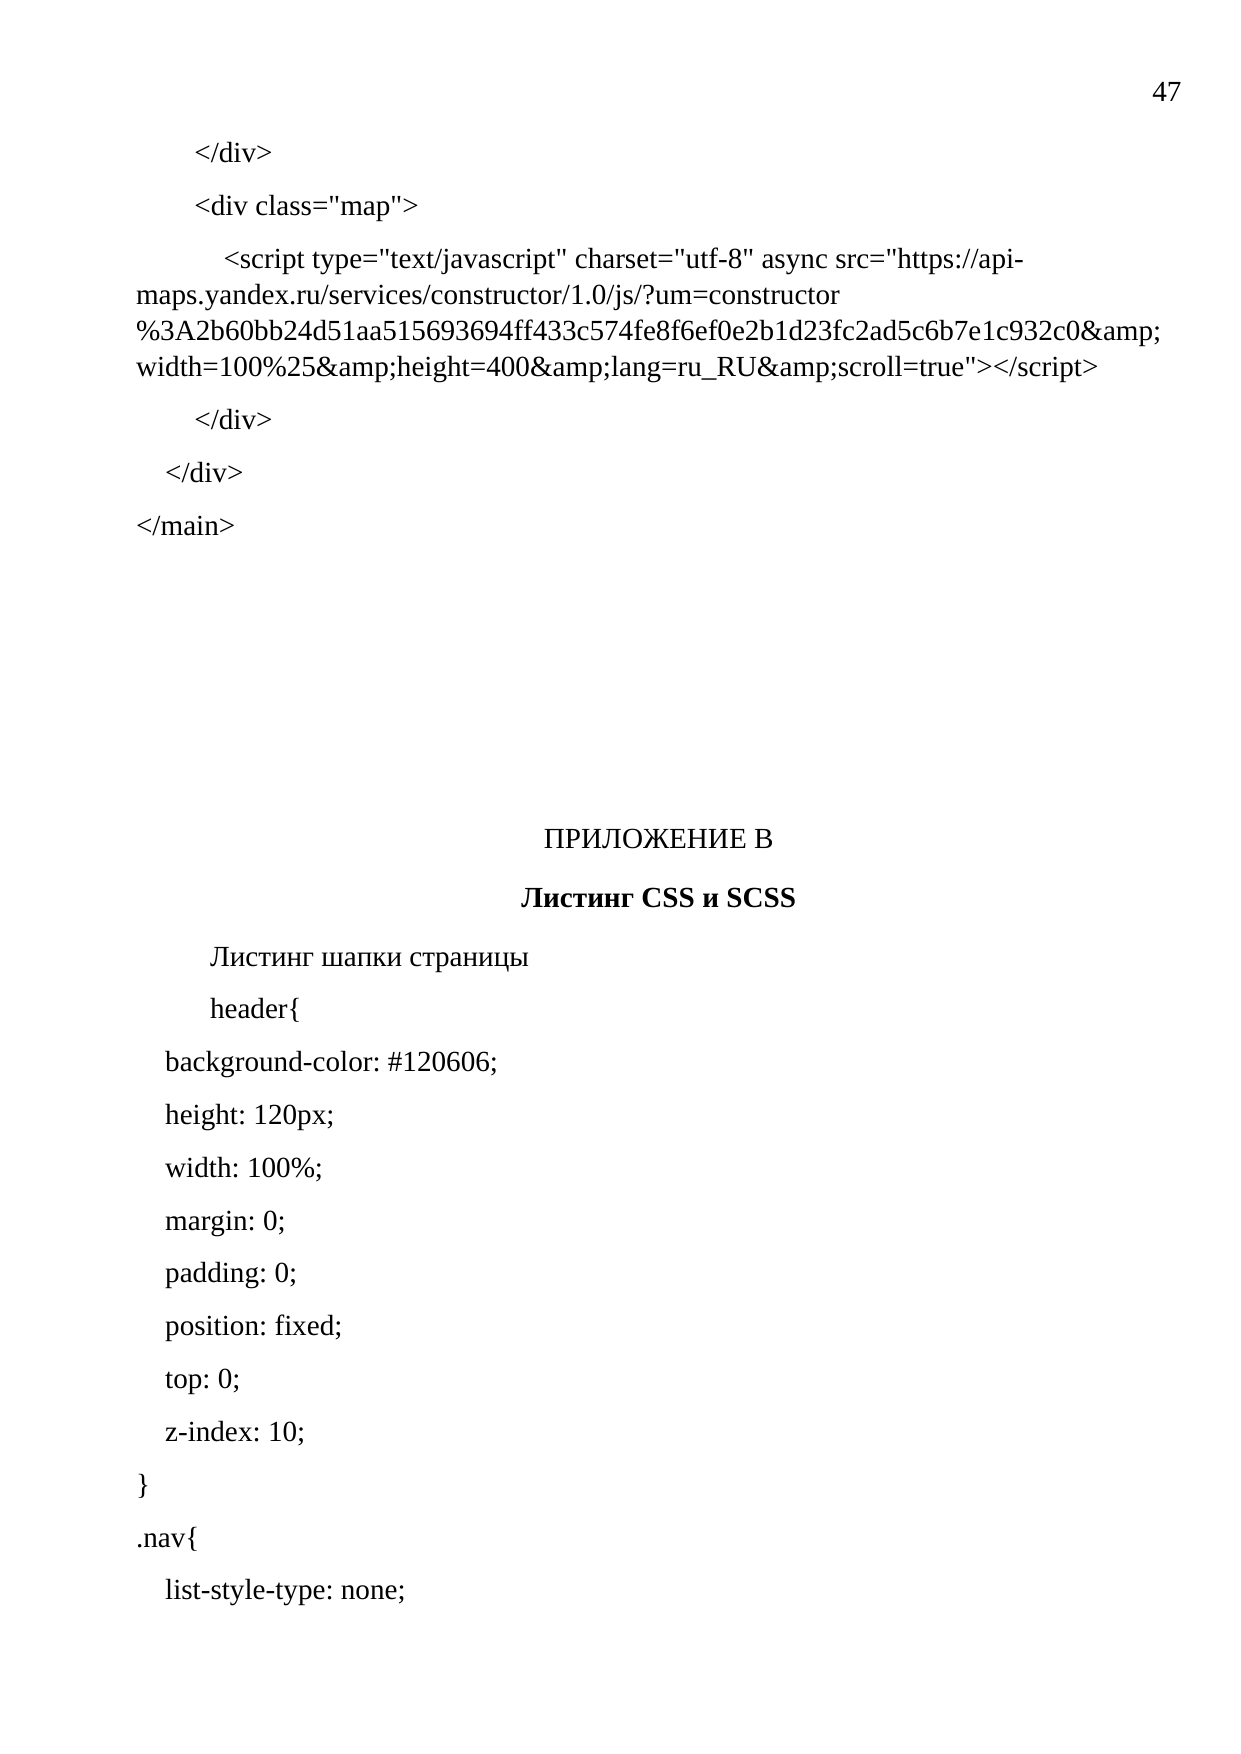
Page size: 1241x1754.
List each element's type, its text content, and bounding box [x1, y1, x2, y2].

text header{ [136, 992, 1181, 1025]
text height: 120px; [136, 1097, 1181, 1131]
text </main> [136, 508, 1181, 541]
text Листинг шапки страницы [136, 939, 1181, 972]
text Листинг CSS и SCSS [136, 880, 1181, 914]
text </div> [136, 402, 1181, 436]
text top: 0; [136, 1361, 1181, 1395]
text </div> [136, 135, 1181, 169]
text list-style-type: none; [136, 1572, 1181, 1606]
text margin: 0; [136, 1203, 1181, 1236]
text background-color: #120606; [136, 1044, 1181, 1078]
text position: fixed; [136, 1308, 1181, 1342]
text .nav{ [136, 1520, 1181, 1553]
text width: 100%; [136, 1150, 1181, 1183]
text padding: 0; [136, 1256, 1181, 1289]
text z-index: 10; [136, 1414, 1181, 1448]
text } [136, 1467, 1181, 1500]
text ПРИЛОЖЕНИЕ В [136, 822, 1181, 855]
text <script type="text/javascript" charset="utf-8" async src="https://api-maps.yandex.ru/services/constructor/1.0/js/?um=constructor%3A2b60bb24d51aa515693694ff433c574fe8f6ef0e2b1d23fc2ad5c6b7e1c932c0&amp;width=100%25&amp;height=400&amp;lang=ru_RU&amp;scroll=true"></script> [136, 241, 1181, 383]
text <div class="map"> [136, 188, 1181, 222]
text </div> [136, 455, 1181, 489]
